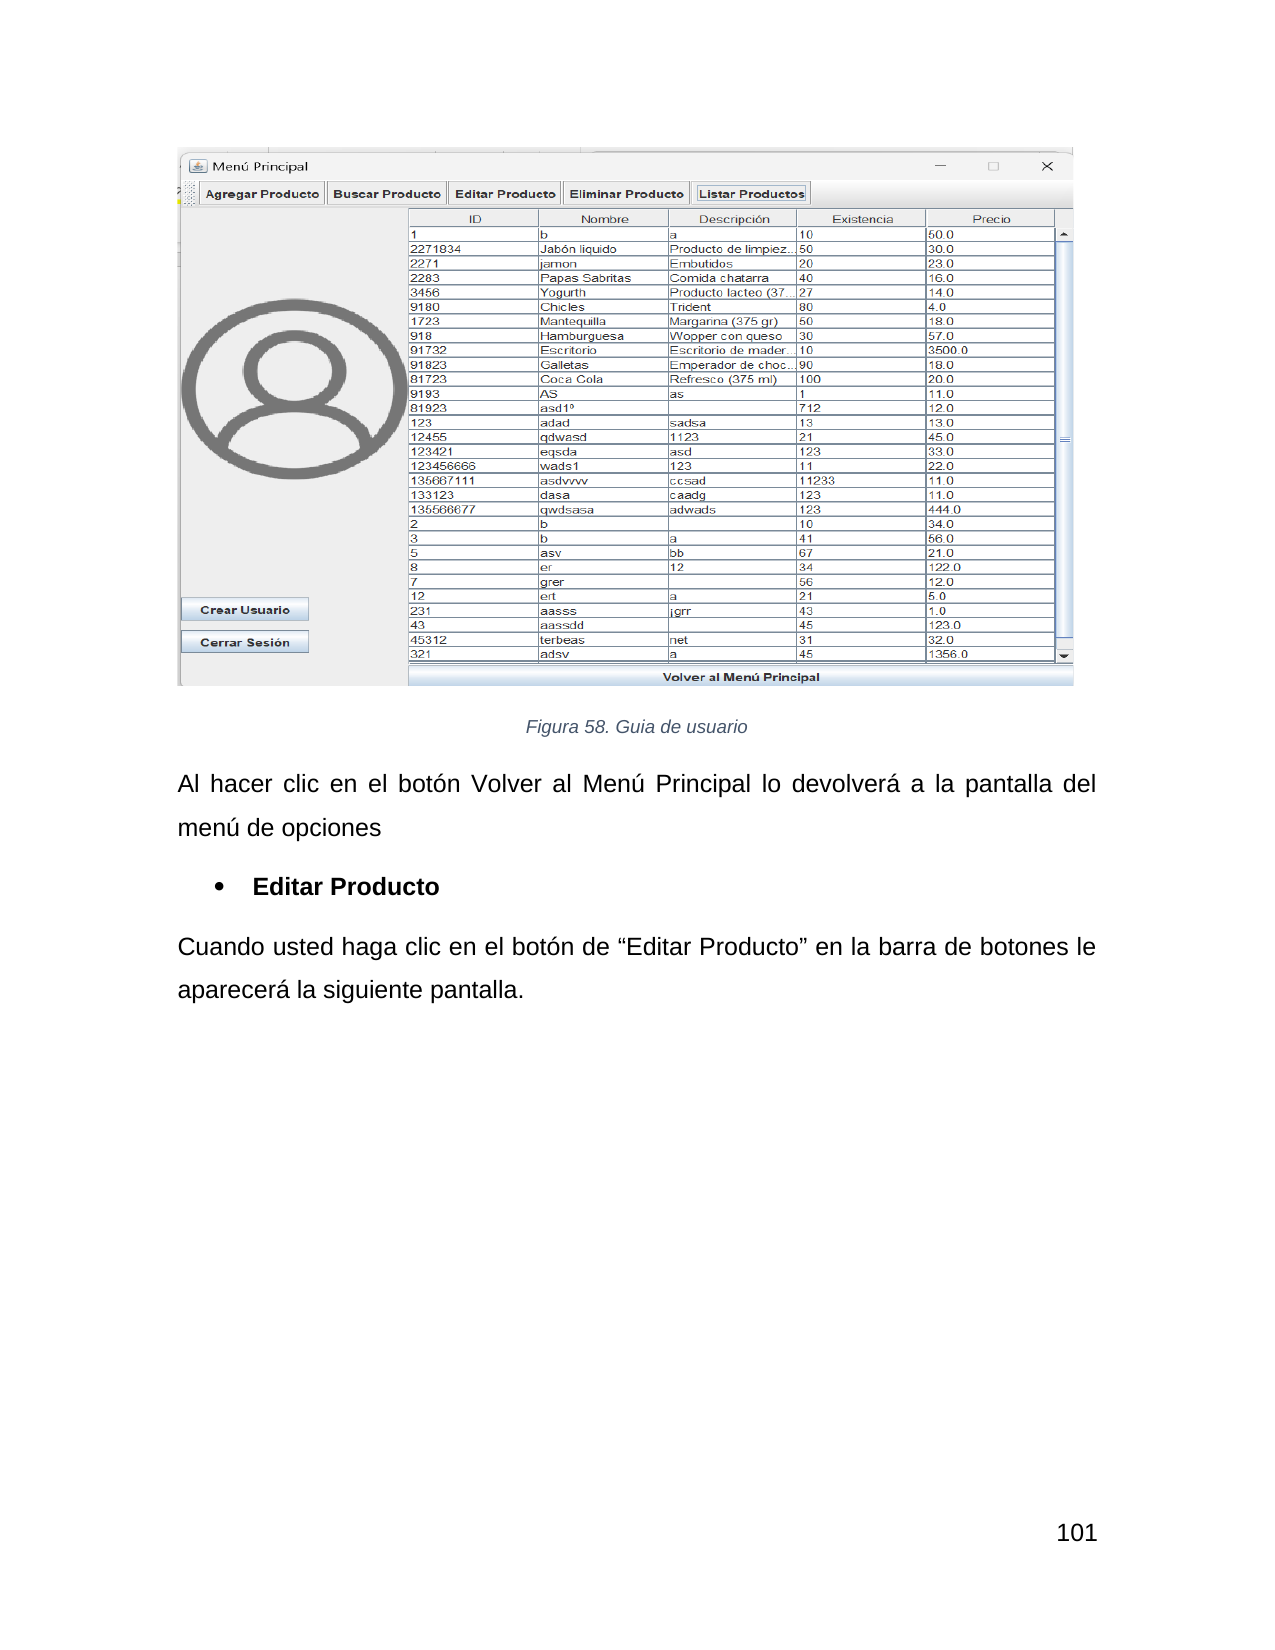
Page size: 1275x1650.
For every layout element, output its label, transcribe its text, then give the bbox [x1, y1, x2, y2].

picture [177, 147, 1074, 686]
text Figura 58. Guia de usuario [177, 716, 1098, 738]
list Editar Producto [215, 872, 1098, 901]
text Al hacer clic en el botón Volver al Menú Principal lo devolverá a la pantalla del menú de opciones [177, 769, 1098, 841]
text Cuando usted haga clic en el botón de “Editar Producto” en la barra de botones le aparecerá la siguiente pantalla. [177, 932, 1098, 1004]
